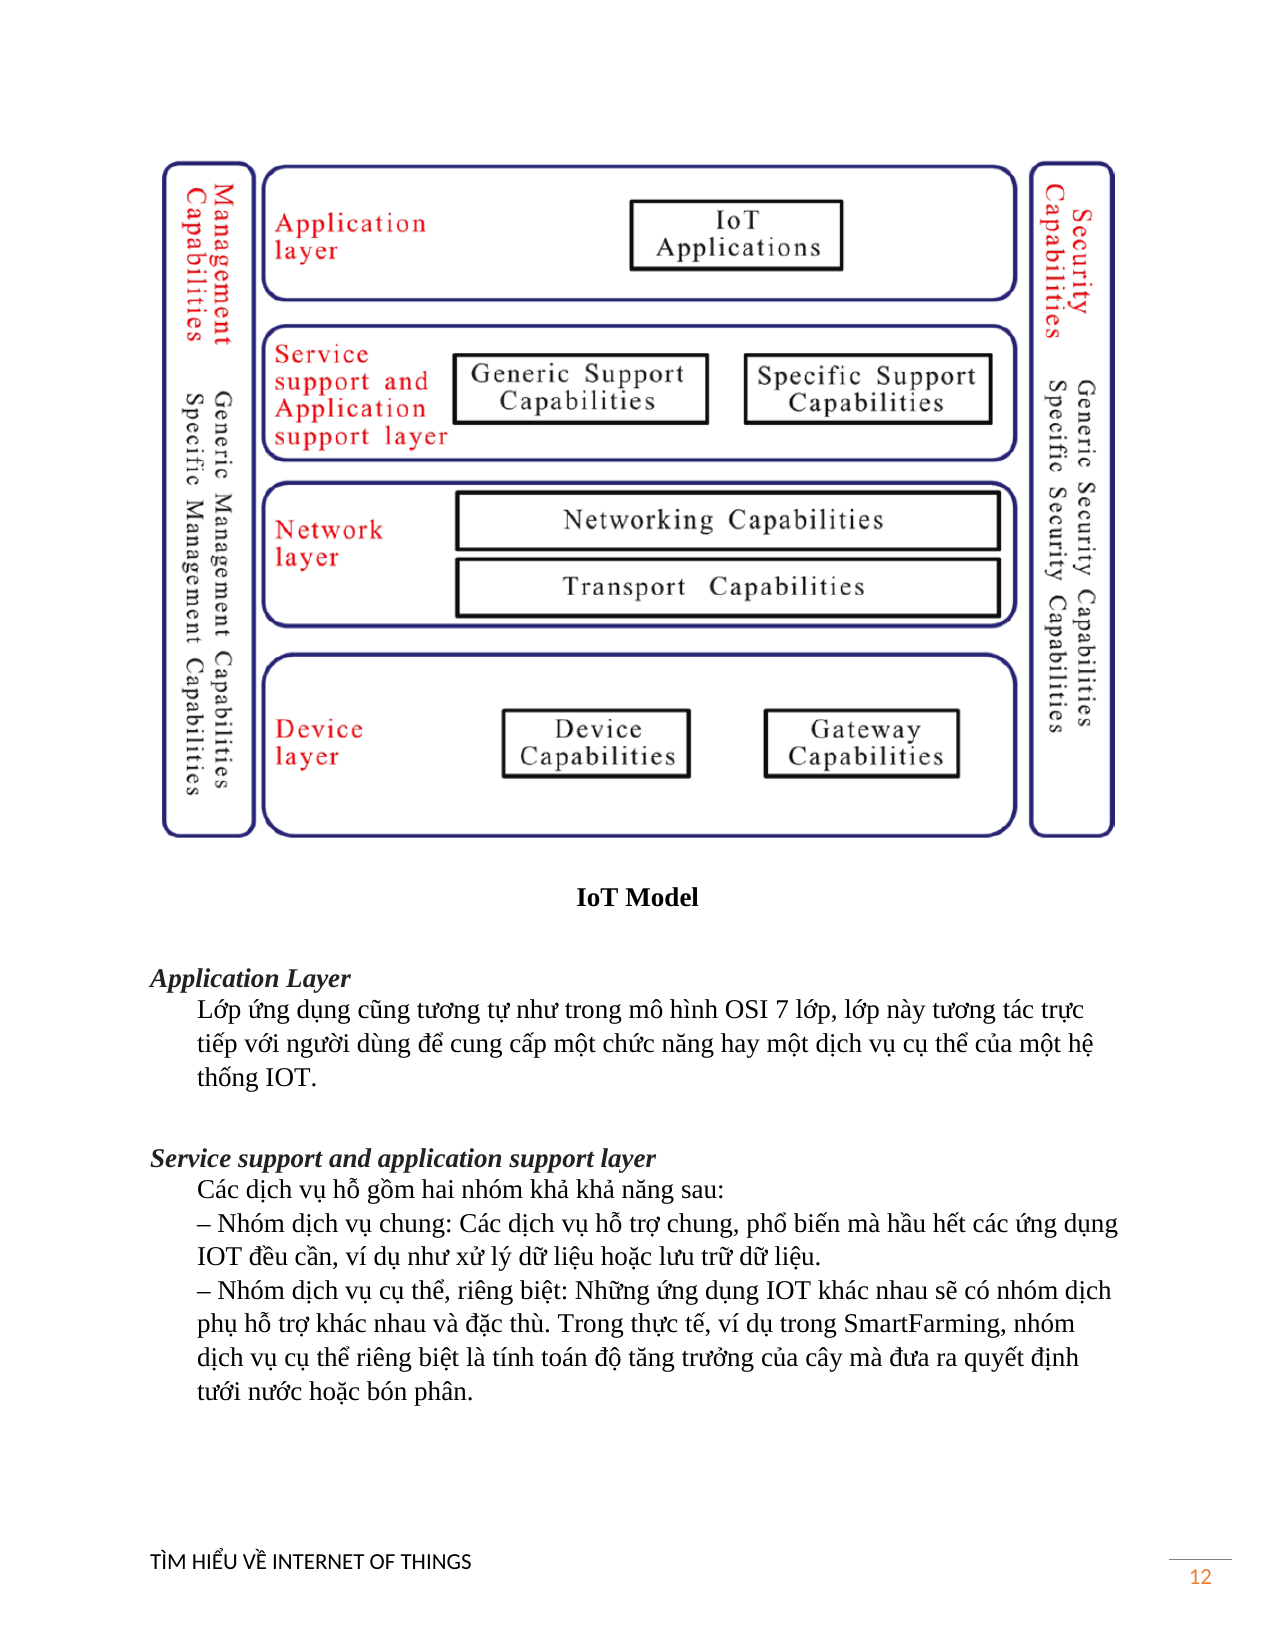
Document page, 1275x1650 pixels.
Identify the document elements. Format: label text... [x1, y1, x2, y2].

list Application Layer [150, 931, 1125, 993]
text IoT Model [150, 881, 1125, 912]
text Các dịch vụ hỗ gồm hai nhóm khả khả năng sau: – Nhóm dịch vụ chung: Các dịch vụ hỗ trợ chung, phổ biến mà hầu hết các ứng dụng IOT đều cần, ví dụ như xử lý dữ liệu hoặc lưu trữ dữ liệu. – Nhóm dịch vụ cụ thể, riêng biệt: Những ứng dụng IOT khác nhau sẽ có nhóm dịch phụ hỗ trợ khác nhau và đặc thù. Trong thực tế, ví dụ trong SmartFarming, nhóm dịch vụ cụ thể riêng biệt là tính toán độ tăng trưởng của cây mà đưa ra quyết định tưới nước hoặc bón phân. [197, 1173, 1125, 1406]
picture [150, 150, 1125, 862]
text Lớp ứng dụng cũng tương tự như trong mô hình OSI 7 lớp, lớp này tương tác trực tiếp với người dùng để cung cấp một chức năng hay một dịch vụ cụ thể của một hệ thống IOT. [197, 993, 1125, 1092]
list Service support and application support layer [150, 1111, 1125, 1173]
